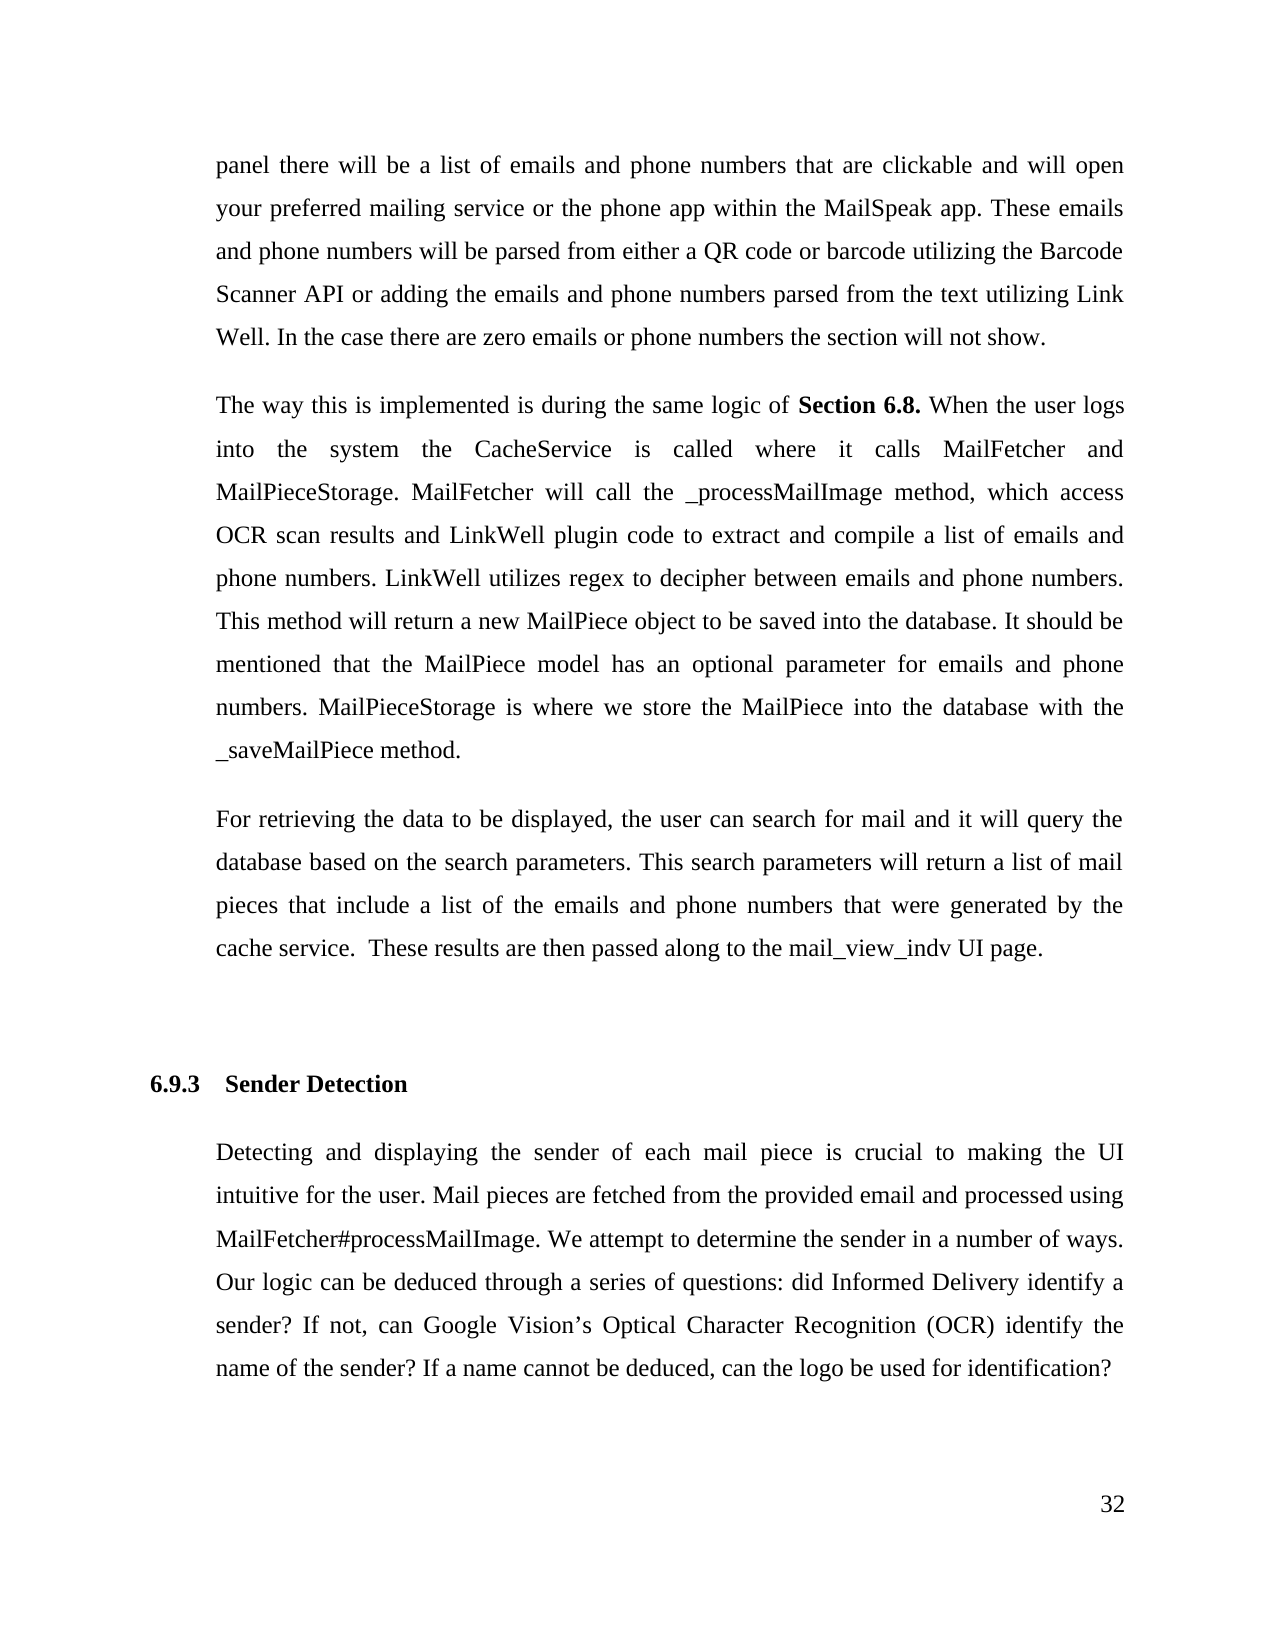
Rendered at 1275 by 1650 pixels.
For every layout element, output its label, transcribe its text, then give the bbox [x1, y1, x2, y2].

subtitle Sender Detection [150, 1069, 1125, 1098]
text For retrieving the data to be displayed, the user can search for mail and it will query the database based on the search parameters. This search parameters will return a list of mail pieces that include a list of the emails and phone numbers that were generated by the cache service. These results are then passed along to the mail_view_indv UI page. [216, 804, 1125, 962]
text The way this is implemented is during the same logic of Section 6.8. When the user logs into the system the CacheService is called where it calls MailFetcher and MailPieceStorage. MailFetcher will call the _processMailImage method, which access OCR scan results and LinkWell plugin code to extract and compile a list of emails and phone numbers. LinkWell utilizes regex to decipher between emails and phone numbers. This method will return a new MailPiece object to be saved into the database. It should be mentioned that the MailPiece model has an optional parameter for emails and phone numbers. MailPieceStorage is where we store the MailPiece into the database with the _saveMailPiece method. [216, 391, 1125, 764]
text Detecting and displaying the sender of each mail piece is crucial to making the UI intuitive for the user. Mail pieces are fetched from the provided email and processed using MailFetcher#processMailImage. We attempt to determine the sender in a number of ways. Our logic can be deduced through a series of questions: did Informed Delivery identify a sender? If not, can Google Vision’s Optical Character Recognition (OCR) identify the name of the sender? If a name cannot be deduced, can the logo be used for identification? [216, 1137, 1125, 1382]
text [216, 150, 1125, 351]
